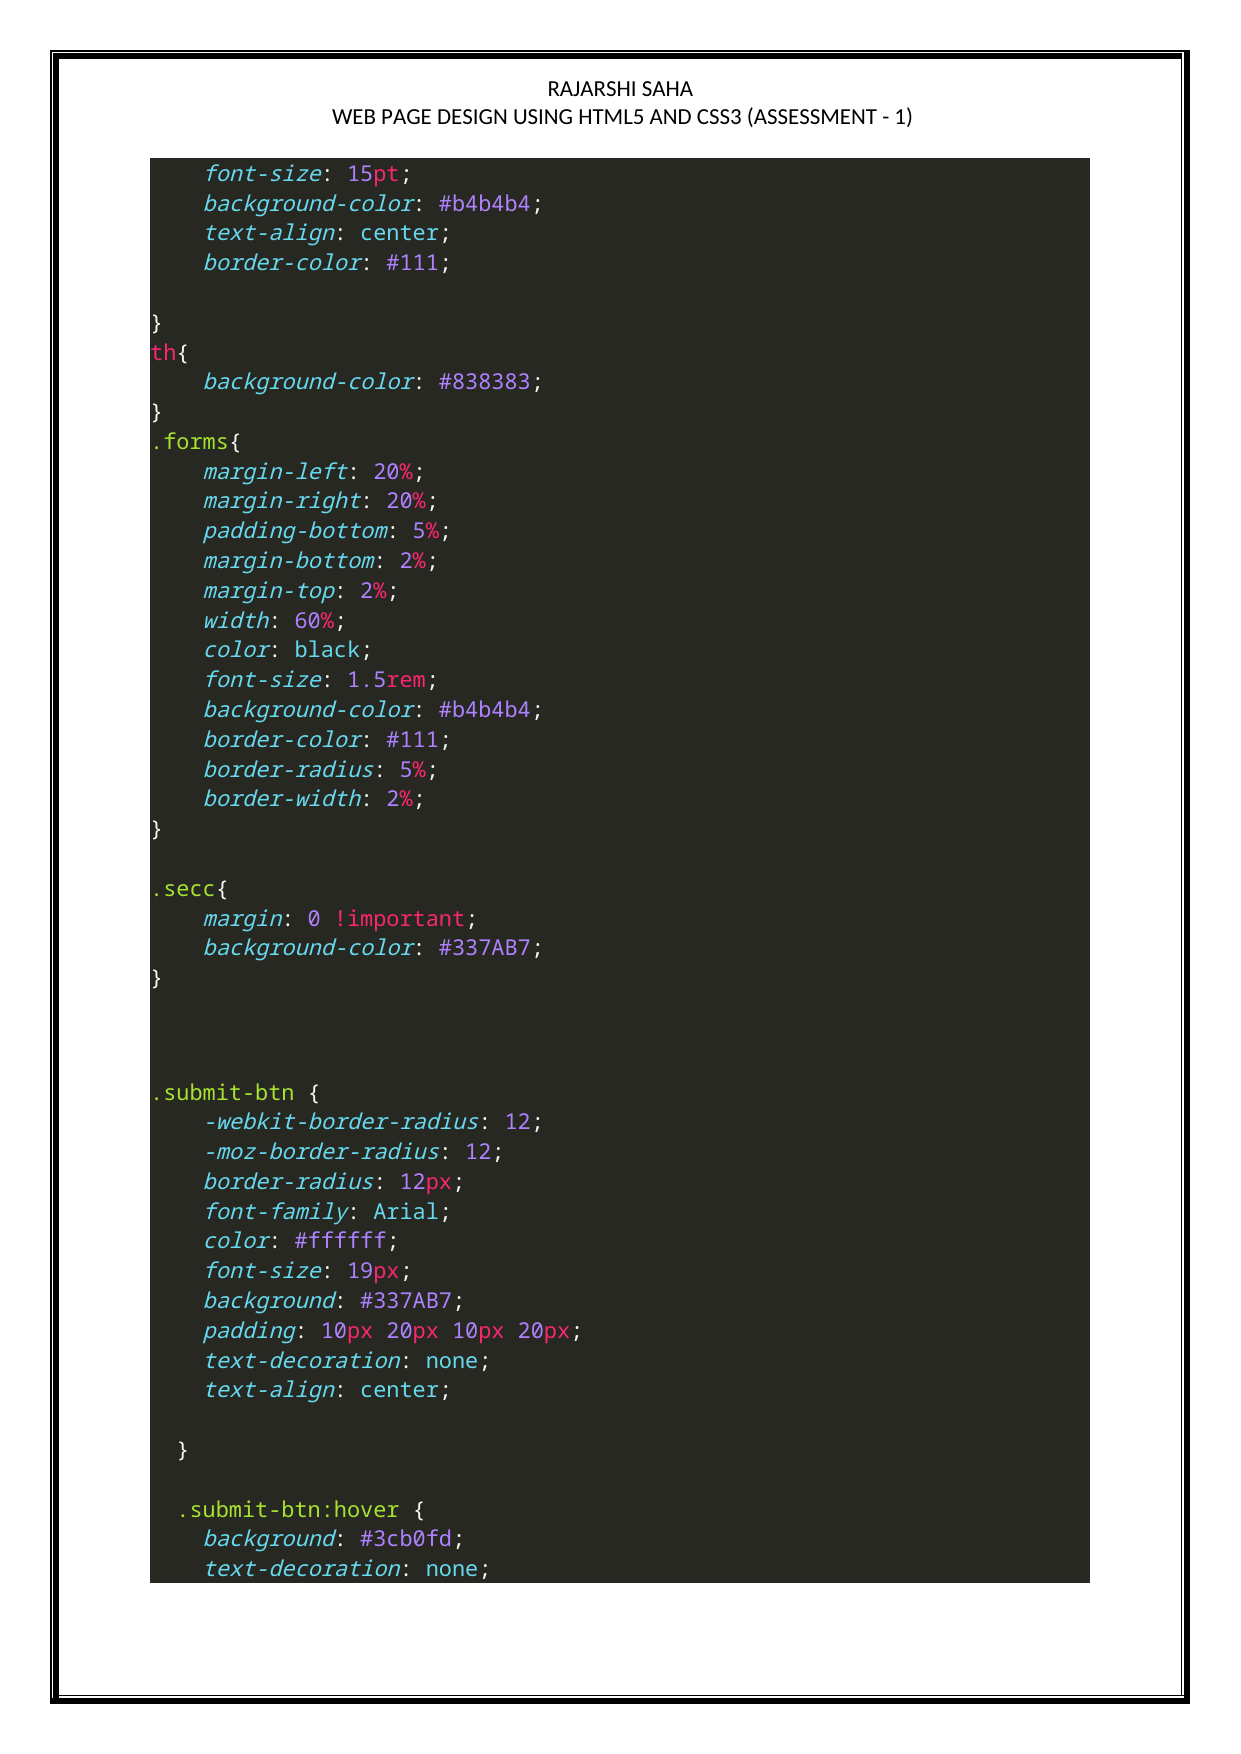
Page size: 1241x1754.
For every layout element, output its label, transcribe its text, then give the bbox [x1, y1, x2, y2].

text -moz-border-radius: 12; [150, 1136, 1090, 1166]
text } [150, 1434, 1090, 1464]
text text-align: center; [150, 1374, 1090, 1404]
text width: 60%; [150, 605, 1090, 634]
text font-family: Arial; [150, 1196, 1090, 1225]
text font-size: 19px; [150, 1255, 1090, 1285]
text background-color: #337AB7; [150, 932, 1090, 962]
text border-width: 2%; [150, 783, 1090, 813]
text } [150, 307, 1090, 337]
text .forms{ [150, 426, 1090, 456]
text .submit-btn:hover { [150, 1493, 1090, 1523]
text } [150, 962, 1090, 992]
text background: #3cb0fd; [150, 1523, 1090, 1553]
text border-radius: 5%; [150, 754, 1090, 783]
text margin-bottom: 2%; [150, 545, 1090, 575]
text color: #ffffff; [150, 1225, 1090, 1255]
text font-size: 15pt; [150, 158, 1090, 188]
text margin-top: 2%; [150, 575, 1090, 605]
text } [150, 396, 1090, 426]
text margin-left: 20%; [150, 456, 1090, 486]
text border-radius: 12px; [150, 1166, 1090, 1196]
text text-align: center; [150, 217, 1090, 247]
text background-color: #b4b4b4; [150, 188, 1090, 217]
text .submit-btn { [150, 1076, 1090, 1106]
text margin-right: 20%; [150, 486, 1090, 515]
text margin: 0 !important; [150, 903, 1090, 932]
text background: #337AB7; [150, 1285, 1090, 1315]
text padding: 10px 20px 10px 20px; [150, 1315, 1090, 1344]
text -webkit-border-radius: 12; [150, 1106, 1090, 1136]
text text-decoration: none; [150, 1553, 1090, 1583]
text th{ [150, 337, 1090, 366]
text border-color: #111; [150, 724, 1090, 754]
text background-color: #b4b4b4; [150, 694, 1090, 724]
text border-color: #111; [150, 247, 1090, 277]
text } [150, 813, 1090, 843]
text text-decoration: none; [150, 1344, 1090, 1374]
text font-size: 1.5rem; [150, 664, 1090, 694]
text padding-bottom: 5%; [150, 515, 1090, 545]
text color: black; [150, 634, 1090, 664]
text background-color: #838383; [150, 366, 1090, 396]
text .secc{ [150, 873, 1090, 903]
